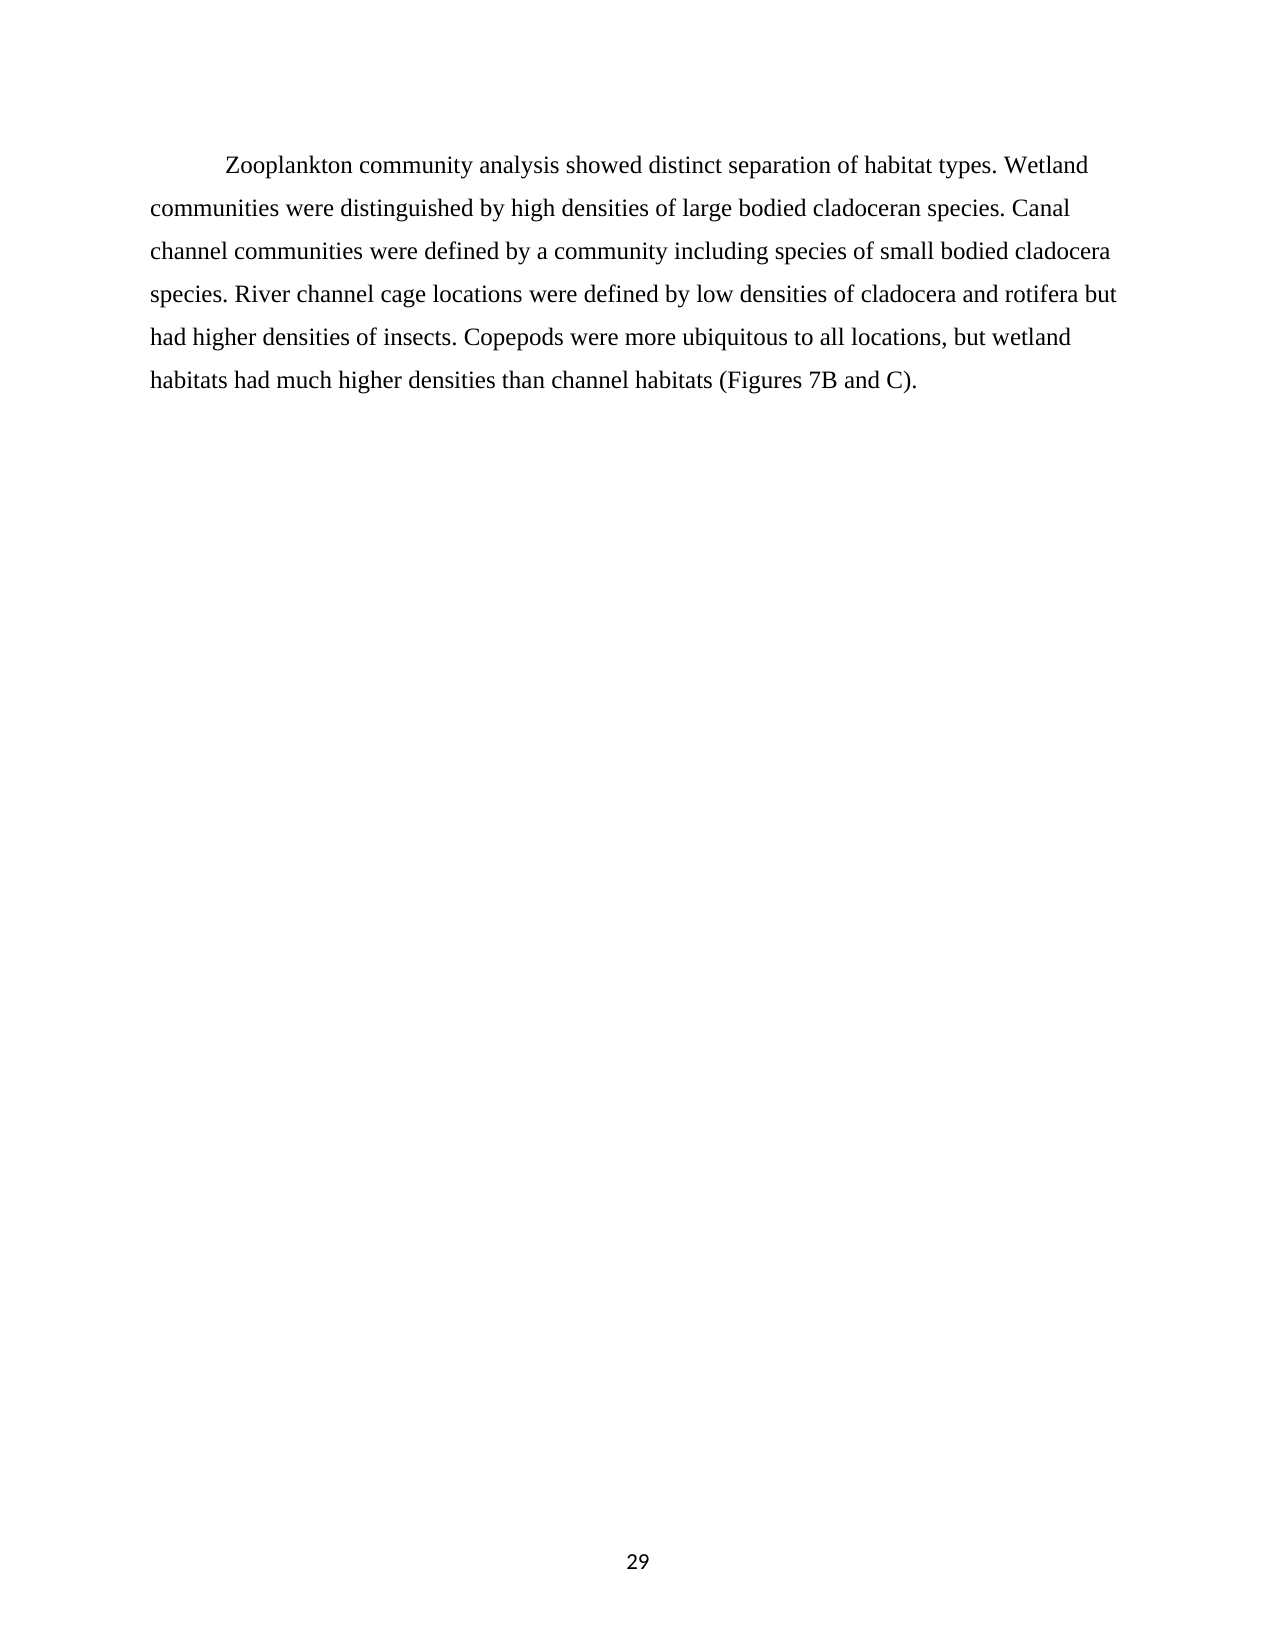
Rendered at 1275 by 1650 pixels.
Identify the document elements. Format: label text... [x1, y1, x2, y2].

text Zooplankton community analysis showed distinct separation of habitat types. Wetland communities were distinguished by high densities of large bodied cladoceran species. Canal channel communities were defined by a community including species of small bodied cladocera species. River channel cage locations were defined by low densities of cladocera and rotifera but had higher densities of insects. Copepods were more ubiquitous to all locations, but wetland habitats had much higher densities than channel habitats (Figures 7B and C). [150, 150, 1125, 394]
